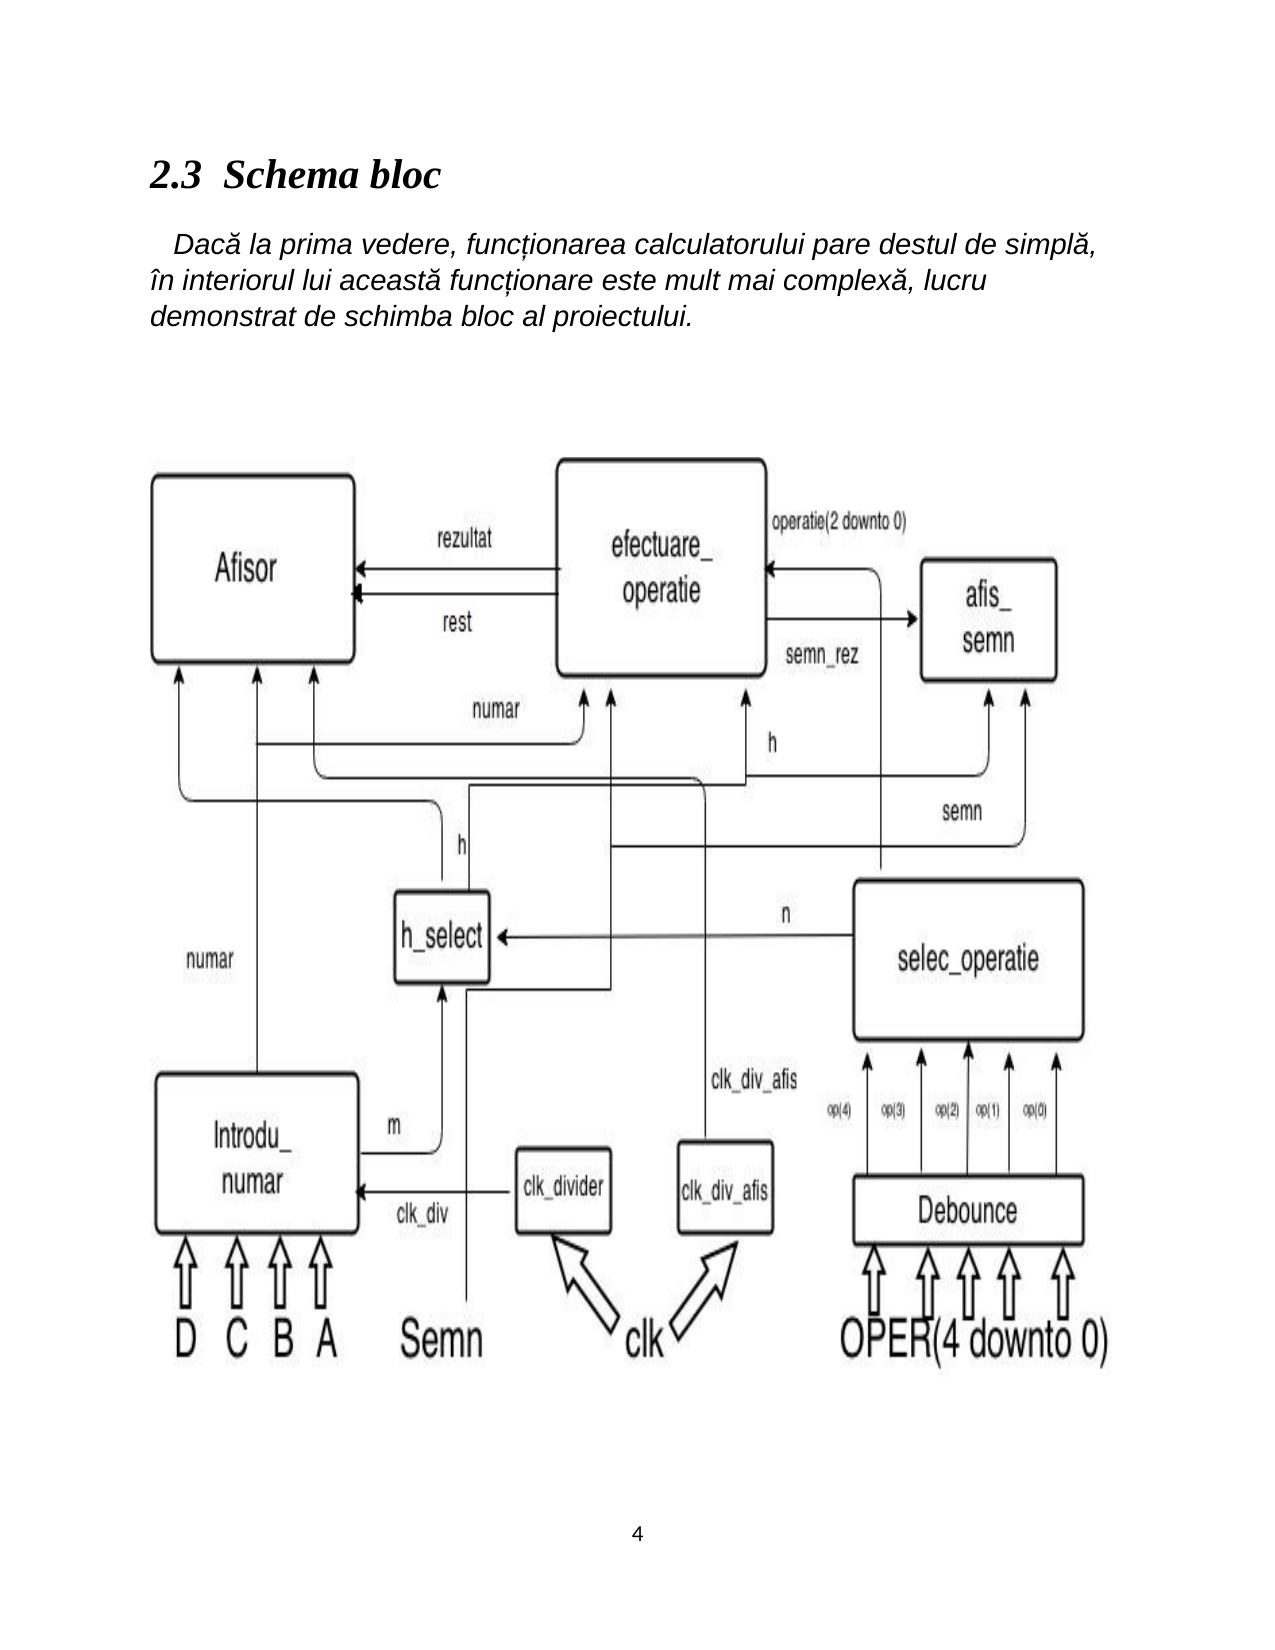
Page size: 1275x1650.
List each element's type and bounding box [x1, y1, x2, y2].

picture [150, 457, 1125, 1378]
